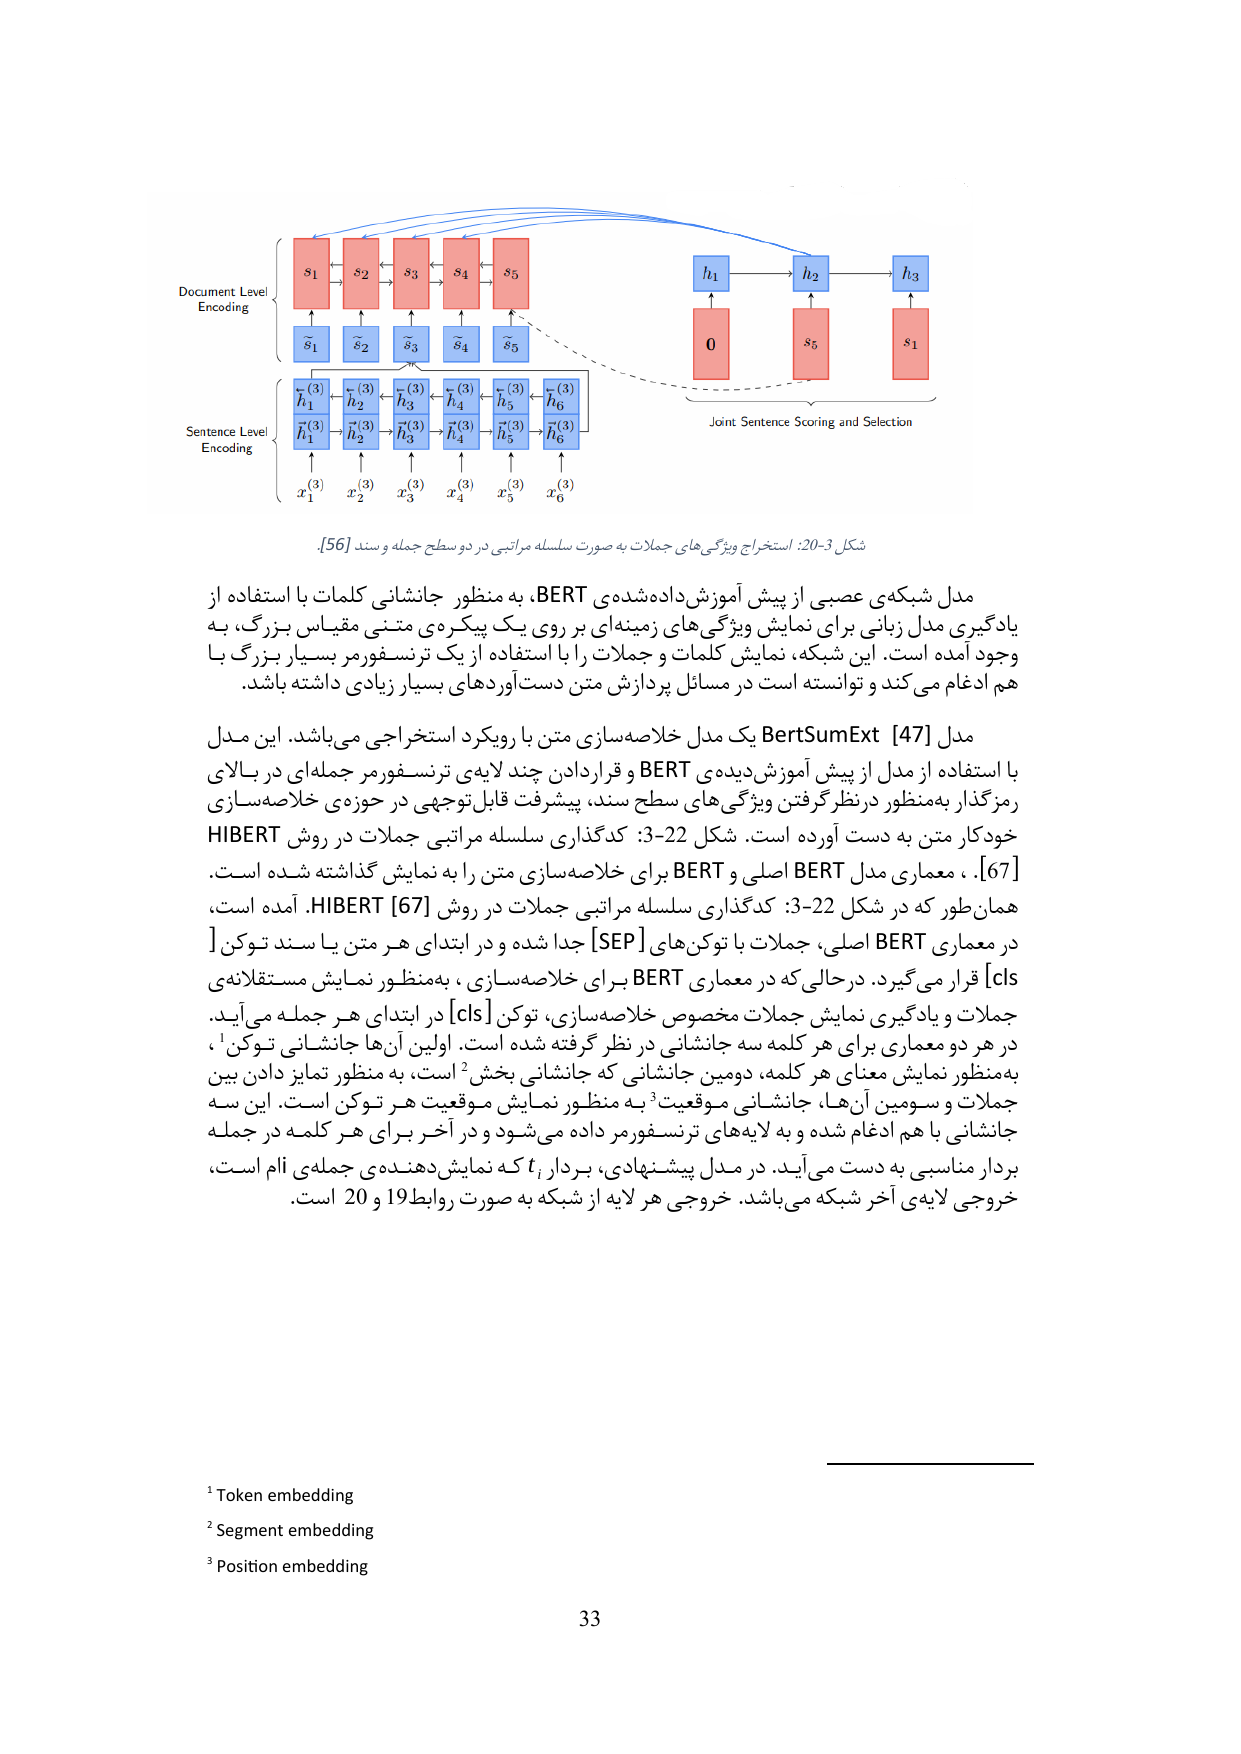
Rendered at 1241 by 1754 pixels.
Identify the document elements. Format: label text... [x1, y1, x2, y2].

text مدل شبکه‌ی عصبی از پیش آموزش‌داده‌شده‌ی BERT، به منظور جانشانی کلمات با استفاده از یادگیری مدل زبانی برای نمایش ویژگی‌های زمینه‌ای بر روی یک پیکره‌ی متنی مقیاس بزرگ، به وجود آمده است. این شبکه‌، نمایش کلمات و جملات را با استفاده از یک ترنسفورمر بسیار بزرگ با هم ادغام می‌کند و توانسته است در مسائل پردازش متن دست‌آورد‌های بسیار زیادی داشته باشد. [207, 578, 1018, 699]
picture [146, 177, 974, 514]
